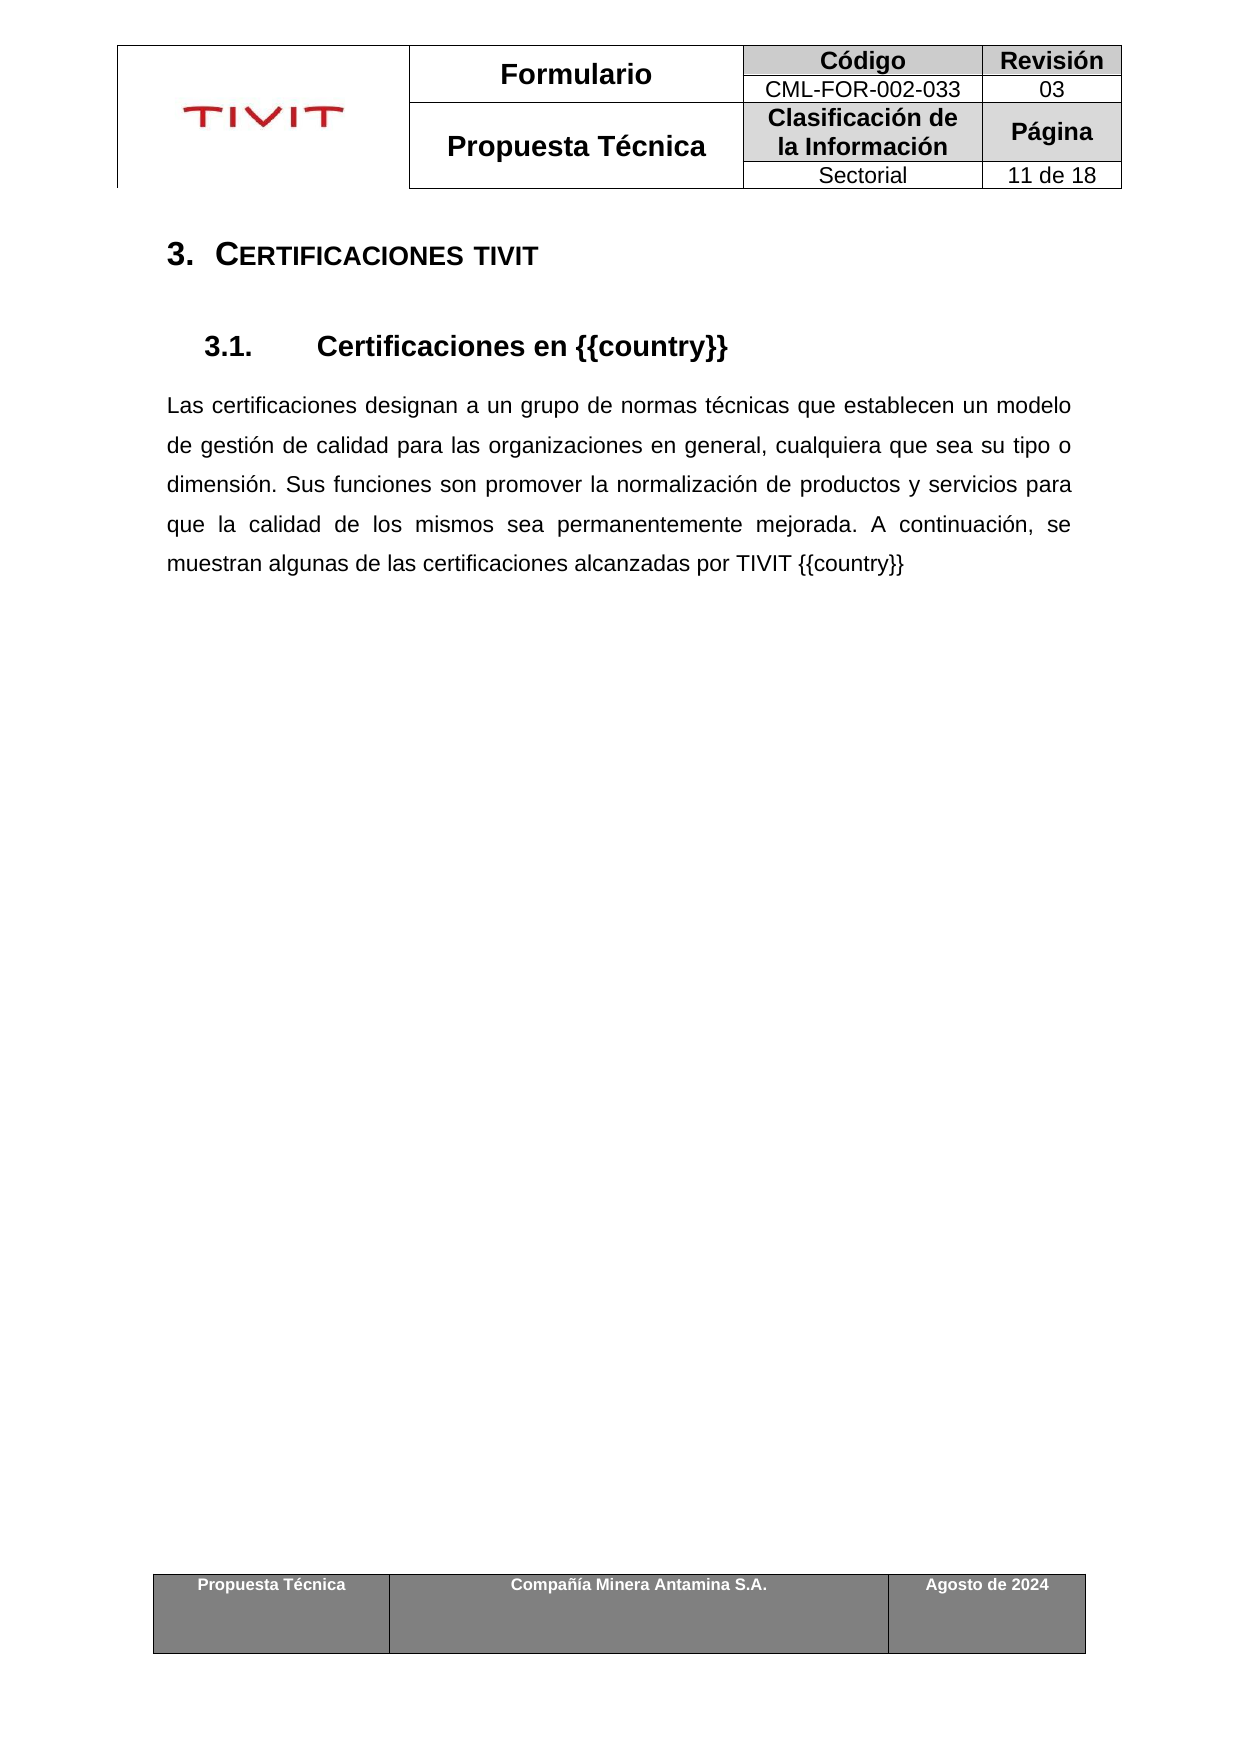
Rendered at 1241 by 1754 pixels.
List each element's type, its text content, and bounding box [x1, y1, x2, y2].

picture [150, 60, 376, 174]
text Las certificaciones designan a un grupo de normas técnicas que establecen un modelo de gestión de calidad para las organizaciones en general, cualquiera que sea su tipo o dimensión. Sus funciones son promover la normalización de productos y servicios para que la calidad de los mismos sea permanentemente mejorada. A continuación, se muestran algunas de las certificaciones alcanzadas por TIVIT {{country}} [167, 392, 1072, 576]
list Certificaciones tivit [167, 234, 1077, 272]
list Certificaciones en {{country}} [204, 329, 1072, 363]
